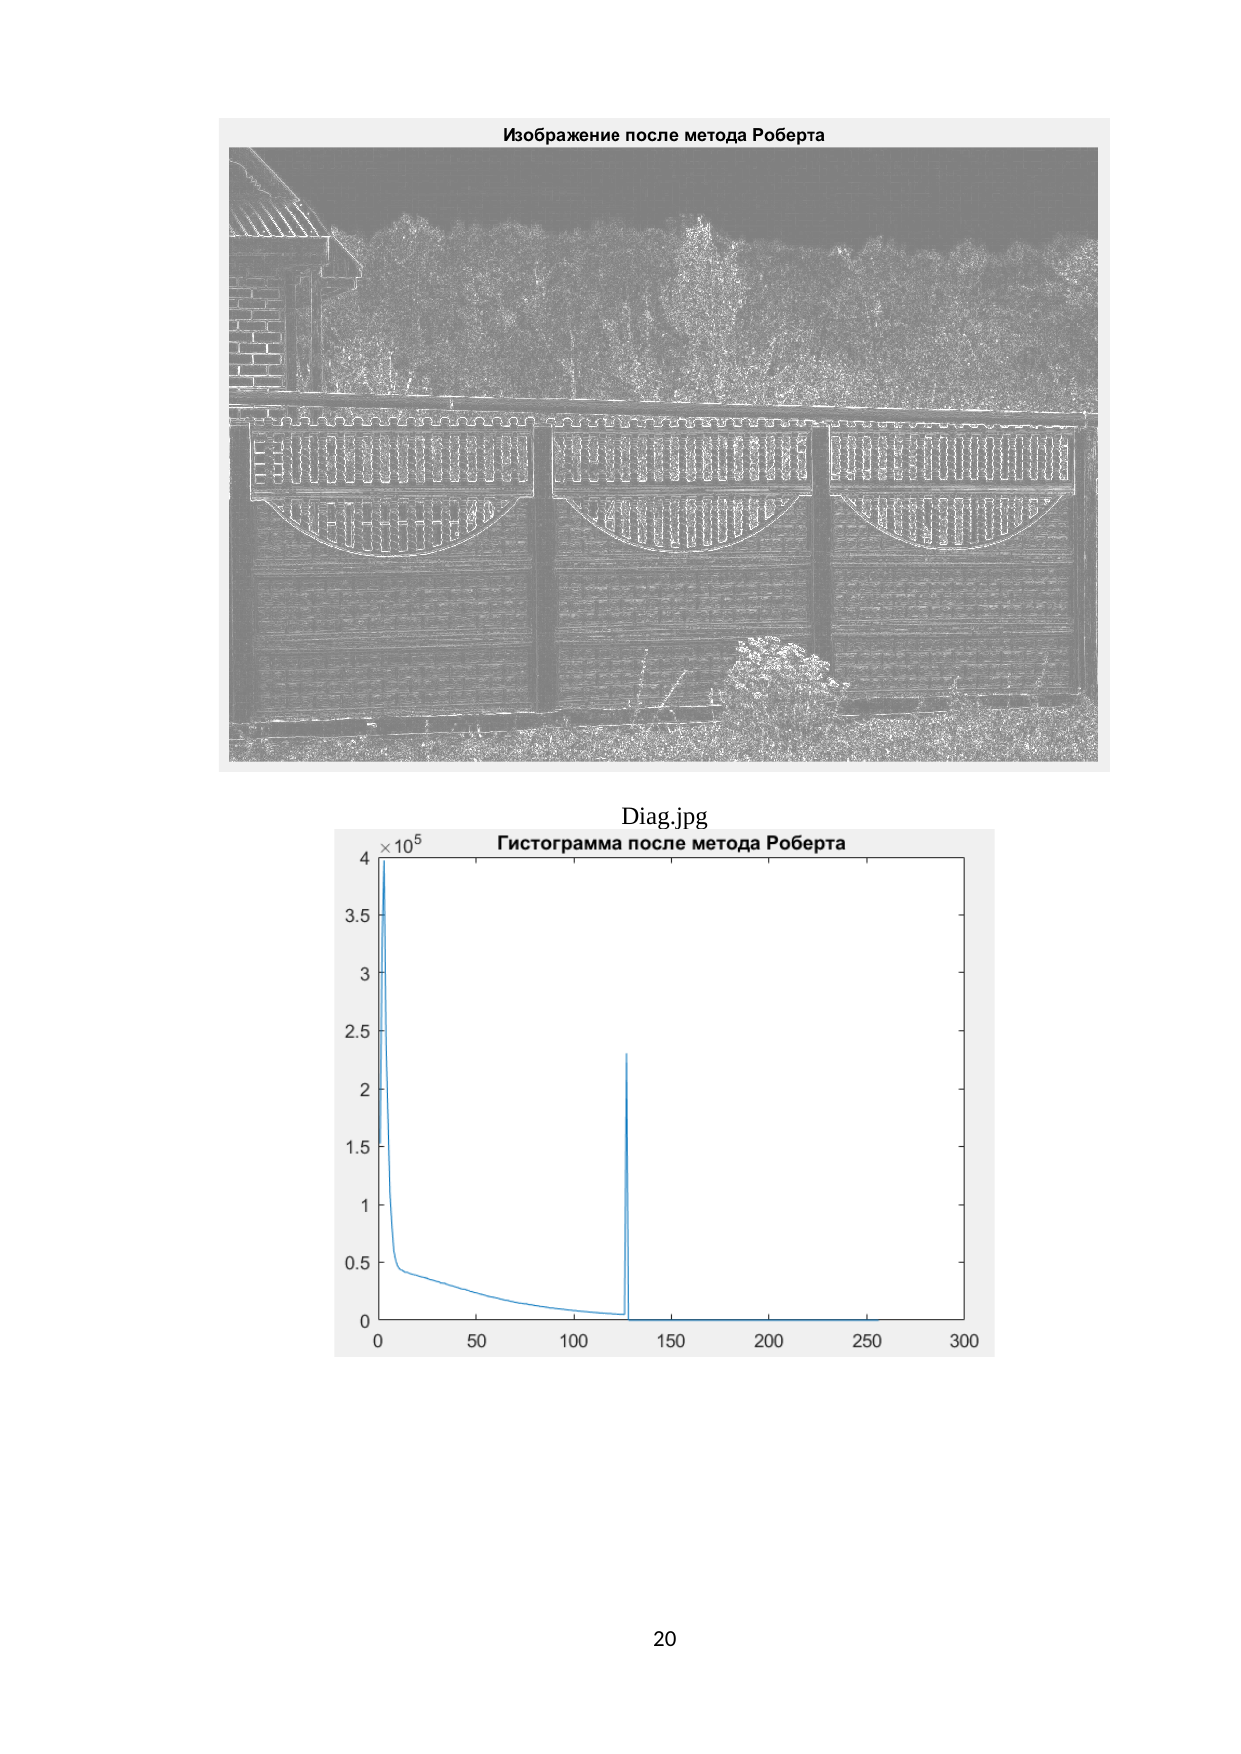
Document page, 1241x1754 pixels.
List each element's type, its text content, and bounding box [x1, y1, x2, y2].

picture [218, 118, 1110, 772]
text Diag.jpg [177, 801, 1152, 829]
picture [334, 829, 995, 1357]
